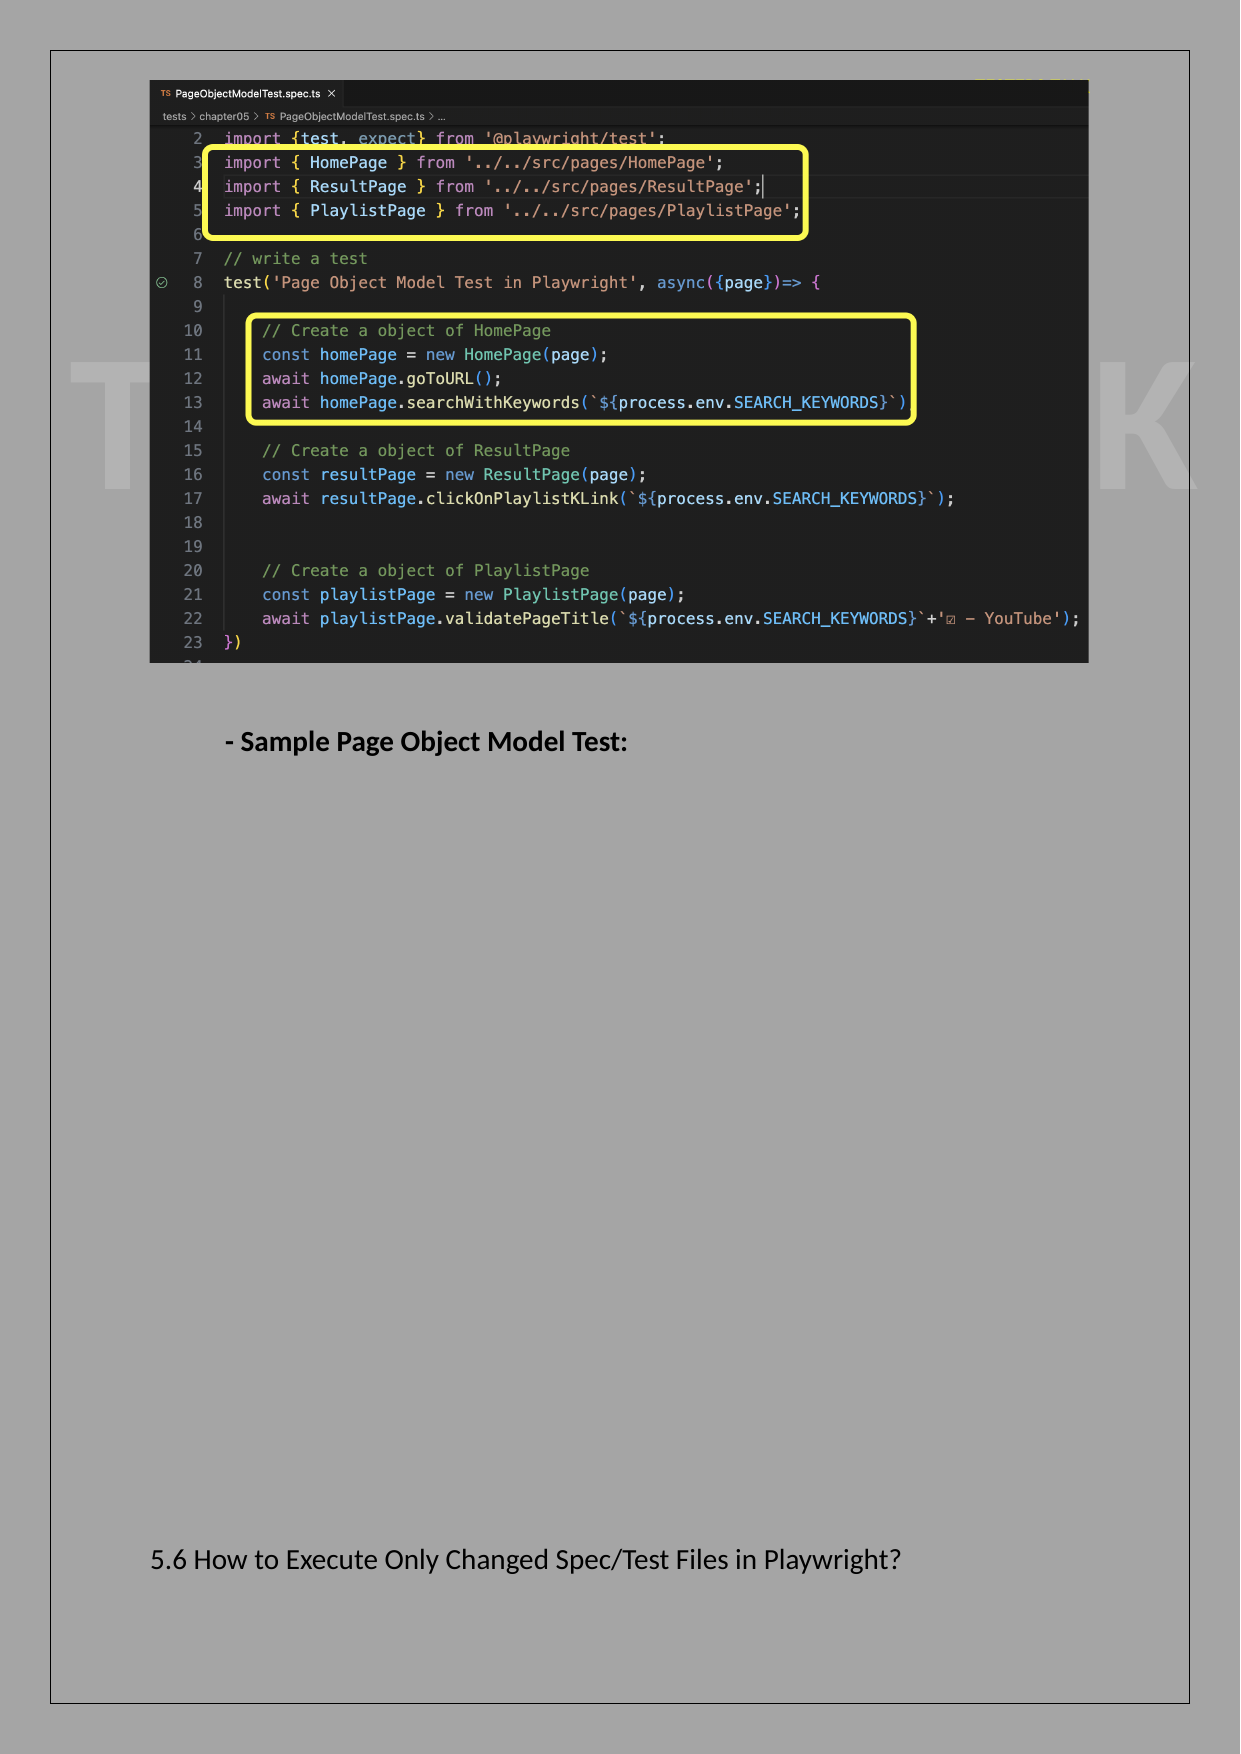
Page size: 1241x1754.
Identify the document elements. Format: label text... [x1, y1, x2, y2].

list 5.6 How to Execute Only Changed Spec/Test Files in Playwright? [150, 1541, 1090, 1577]
picture [148, 80, 1089, 663]
